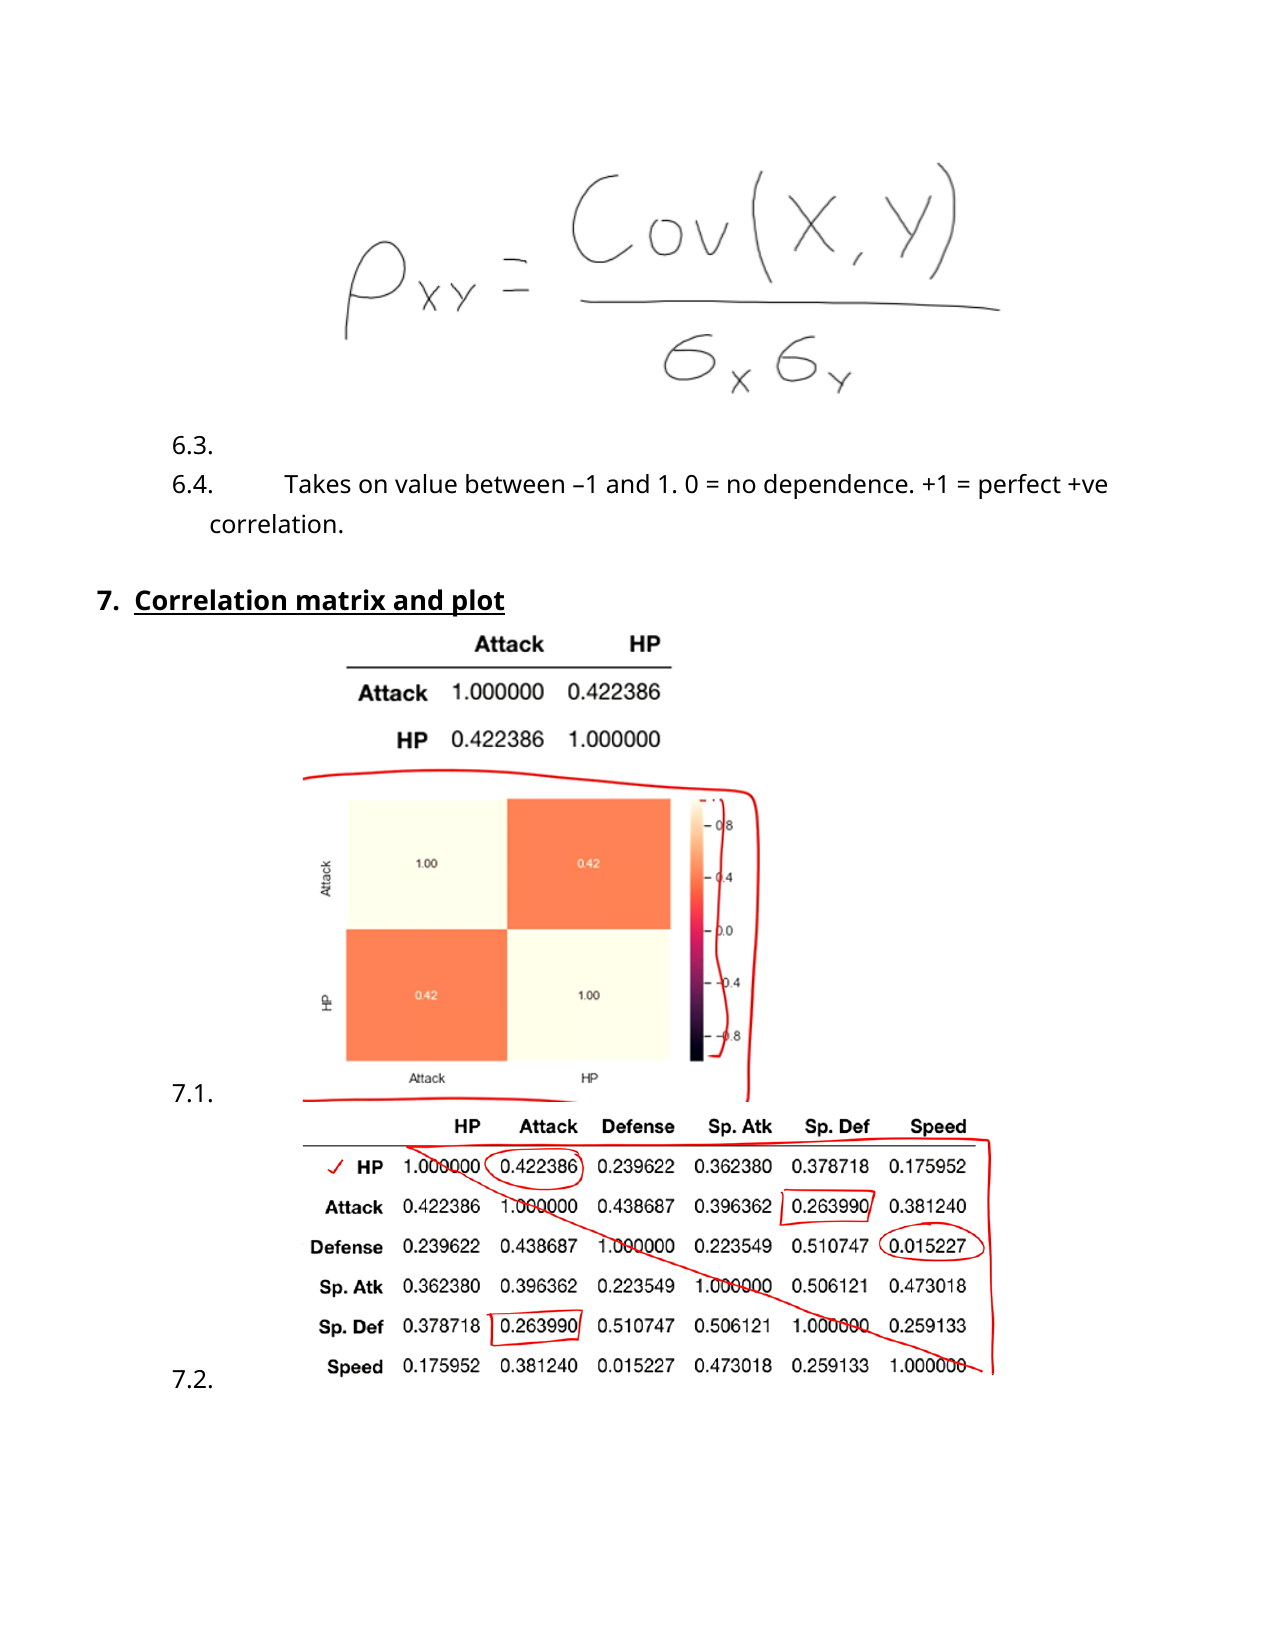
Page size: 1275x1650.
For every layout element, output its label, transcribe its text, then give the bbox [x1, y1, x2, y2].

list Takes on value between –1 and 1. 0 = no dependence. +1 = perfect +ve correlation. [172, 467, 1216, 540]
subtitle Correlation matrix and plot [97, 581, 1216, 618]
